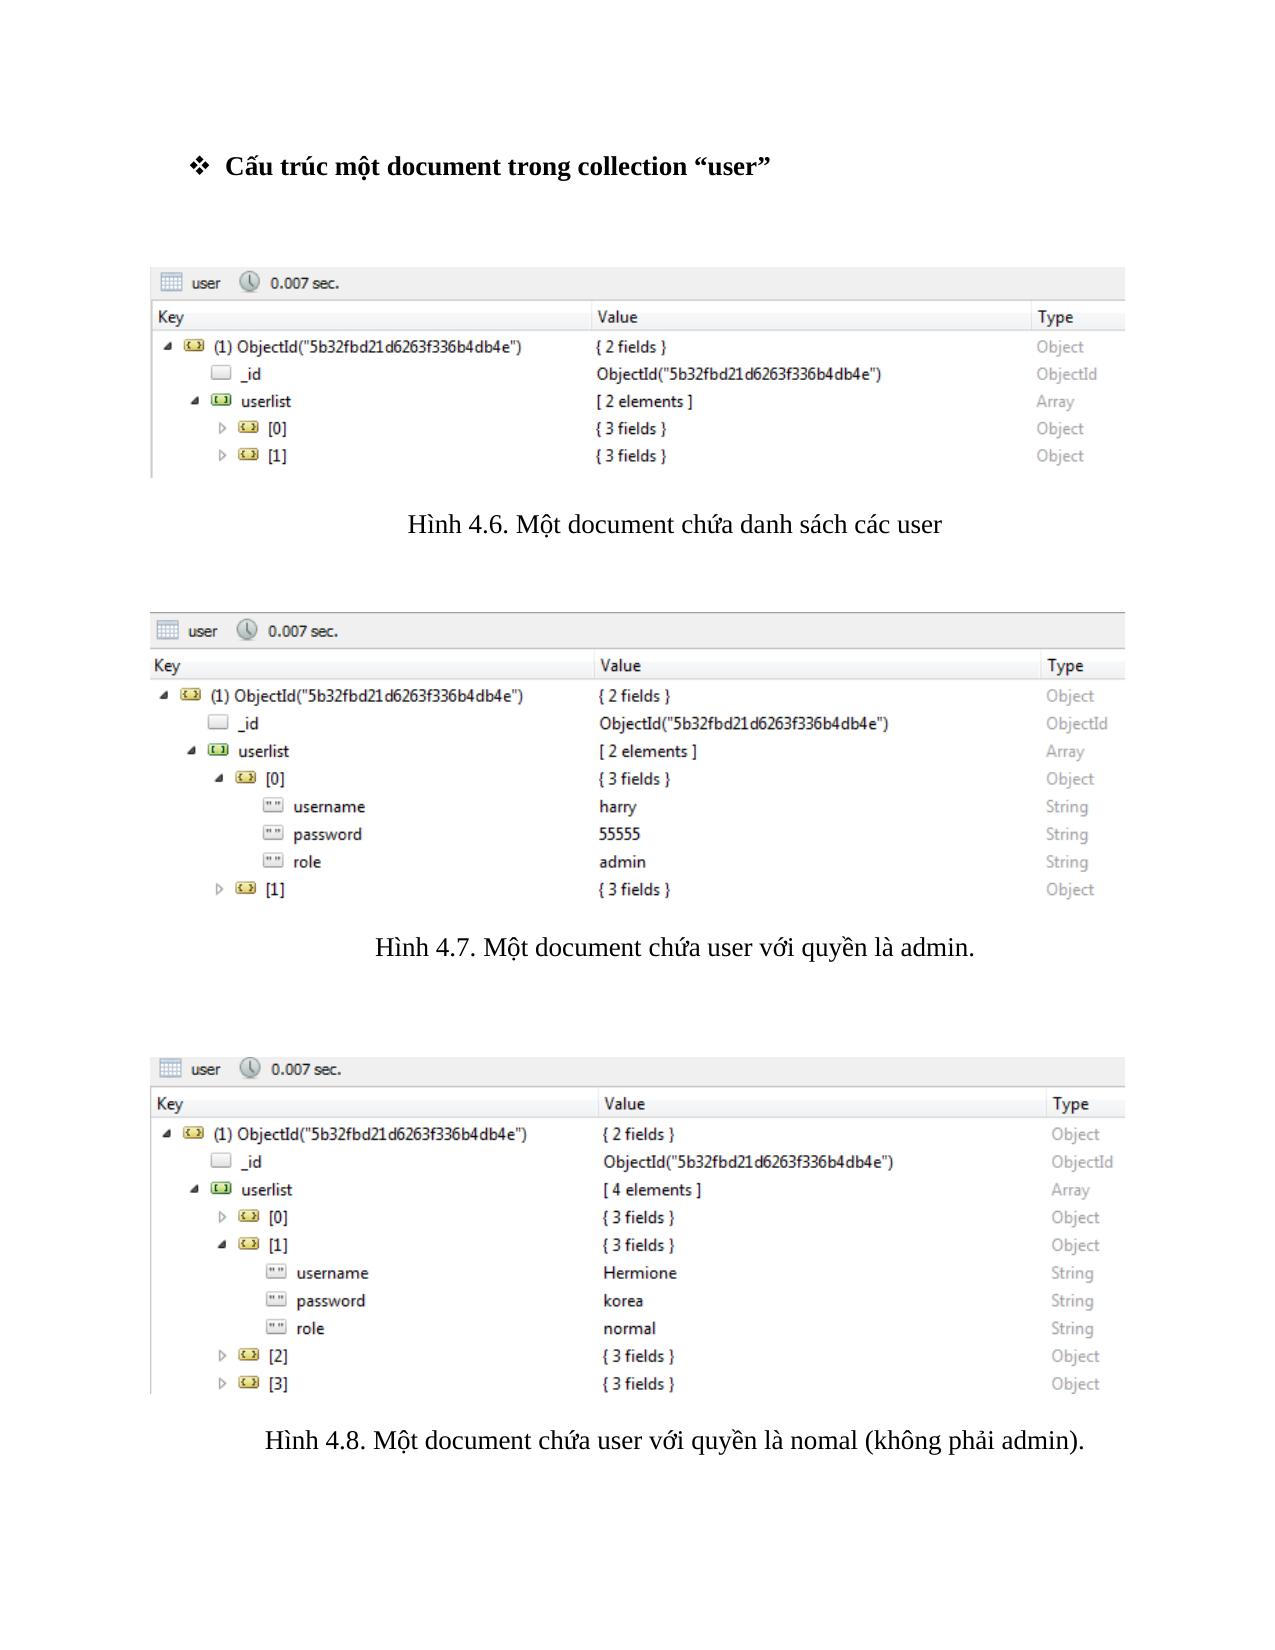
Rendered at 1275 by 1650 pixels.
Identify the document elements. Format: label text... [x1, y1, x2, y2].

list Hình 4.6. Một document chứa danh sách các user [225, 508, 1125, 540]
list Cấu trúc một document trong collection “user” [187, 150, 1125, 181]
picture [150, 1057, 1125, 1394]
list Hình 4.8. Một document chứa user với quyền là nomal (không phải admin). [225, 1424, 1125, 1456]
list Hình 4.7. Một document chứa user với quyền là admin. [225, 931, 1125, 963]
picture [150, 612, 1125, 901]
picture [150, 267, 1125, 478]
